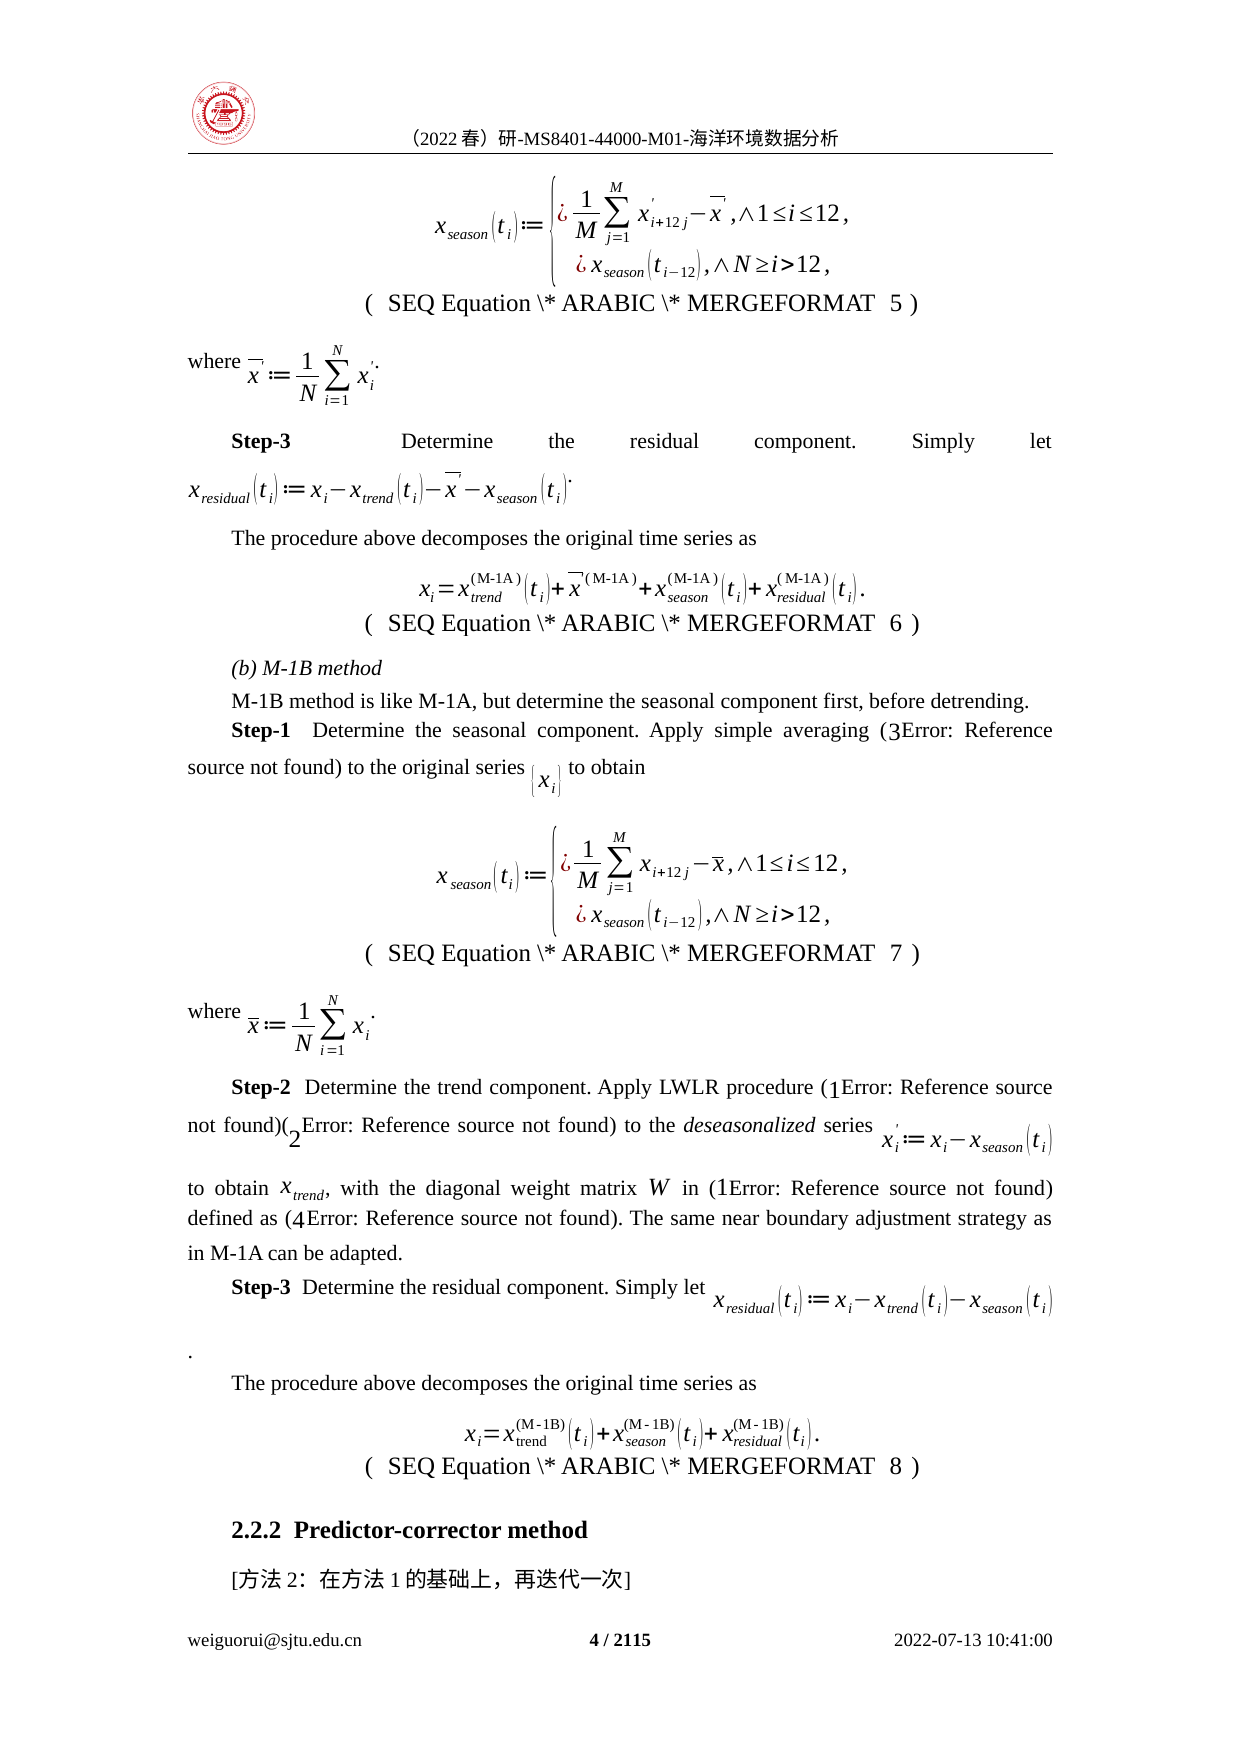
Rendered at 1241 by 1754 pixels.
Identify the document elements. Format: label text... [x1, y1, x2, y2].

text Step-1 Determine the seasonal component. Apply simple averaging () to the original series to obtain [187, 717, 1053, 814]
text Step-2 Determine the trend component. Apply LWLR procedure ()() to the deseasonalized series to obtain , with the diagonal weight matrix in () defined as (). The same near boundary adjustment strategy as in M-1A can be adapted. [187, 1074, 1053, 1269]
text M-1B method is like M-1A, but determine the seasonal component first, before detrending. [187, 684, 1053, 717]
text where . [187, 327, 1053, 424]
text The procedure above decomposes the original time series as [187, 1367, 1053, 1399]
picture [188, 77, 259, 148]
subtitle Predictor-corrector method [231, 1513, 1053, 1545]
text The procedure above decomposes the original time series as [187, 522, 1053, 554]
text [方法2：在方法1的基础上，再迭代一次] [187, 1562, 1053, 1594]
text (b) M-1B method [187, 652, 1053, 684]
text Step-3 Determine the residual component. Simply let . [187, 424, 1053, 522]
text Step-3 Determine the residual component. Simply let . [187, 1269, 1053, 1367]
text where . [187, 977, 1053, 1074]
